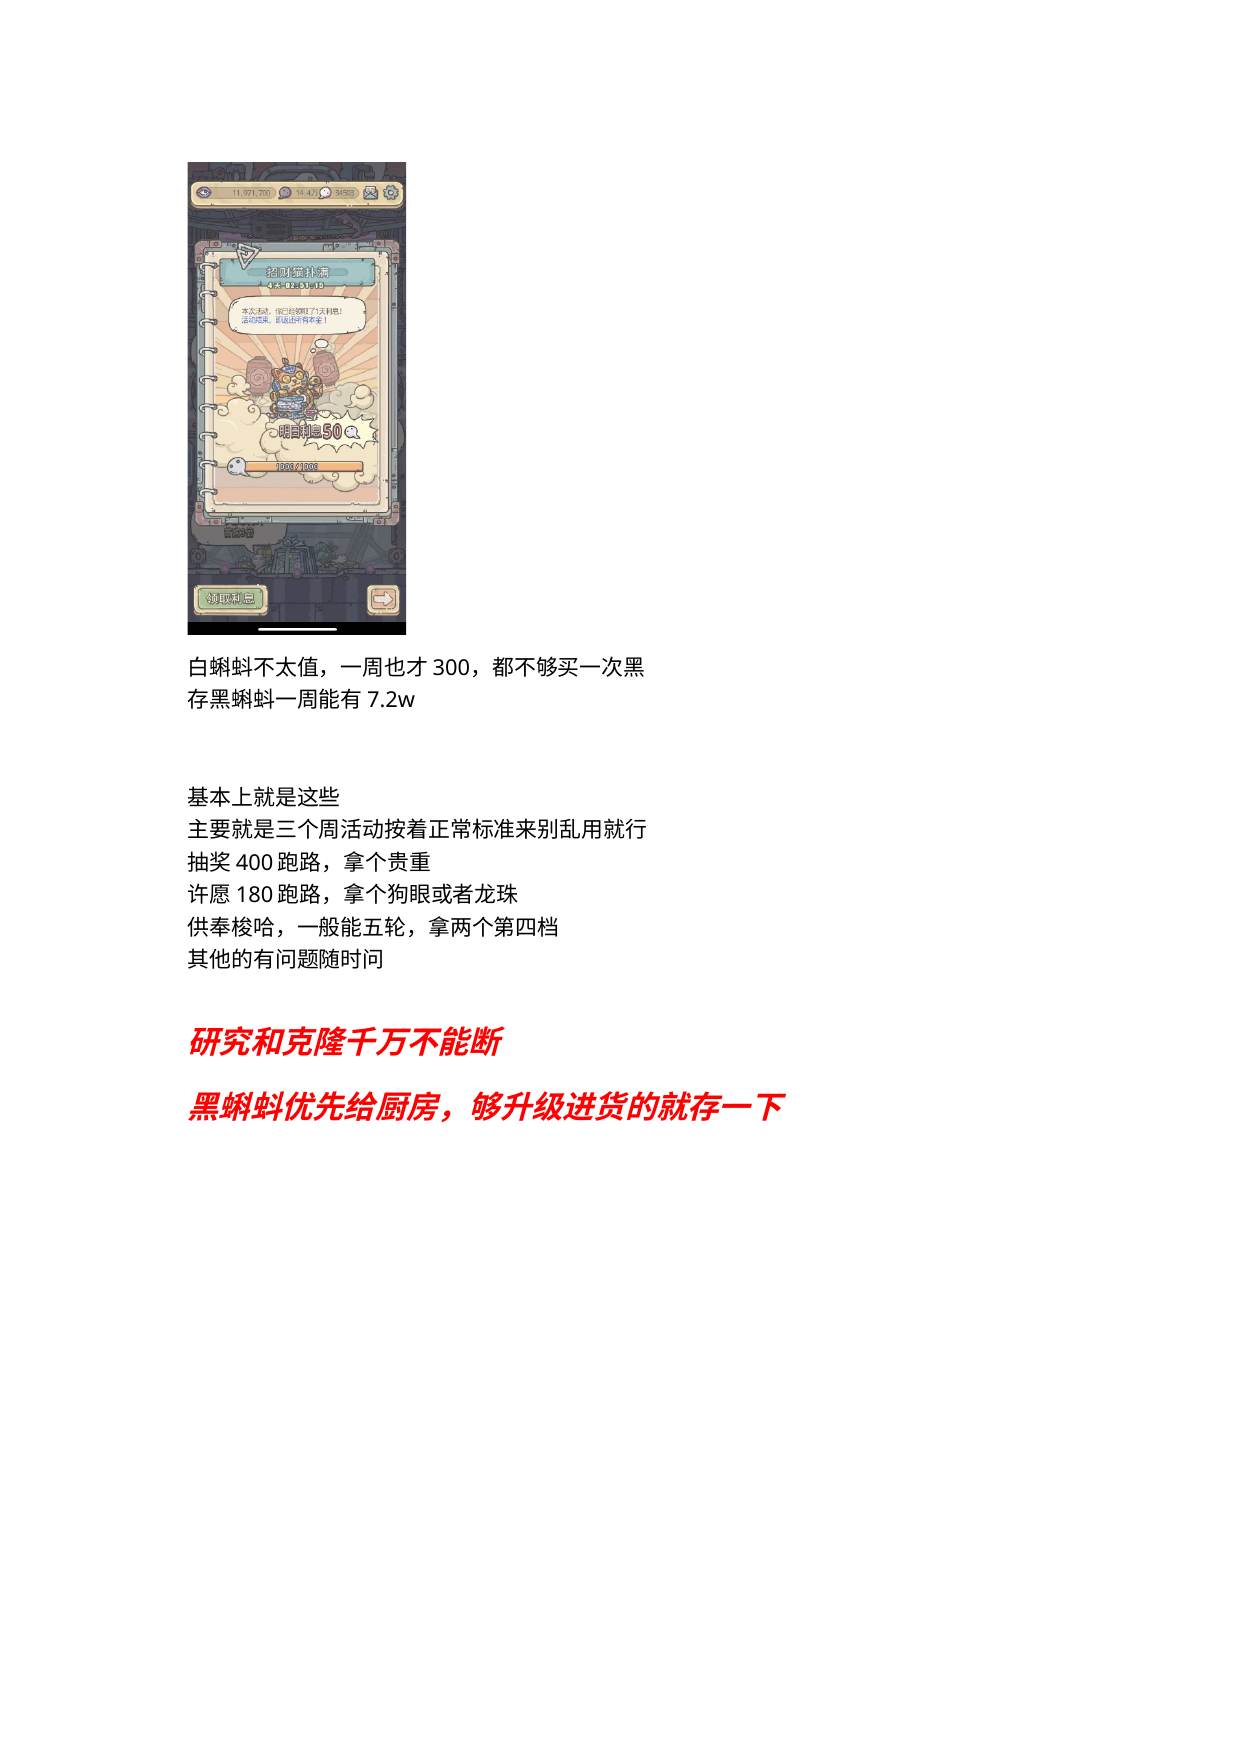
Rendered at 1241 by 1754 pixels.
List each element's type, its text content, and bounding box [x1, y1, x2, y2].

text 主要就是三个周活动按着正常标准来别乱用就行 [187, 812, 1053, 844]
picture [187, 162, 407, 635]
text 研究和克隆千万不能断 [187, 1007, 1053, 1072]
text 黑蝌蚪优先给厨房，够升级进货的就存一下 [187, 1072, 1053, 1137]
text 供奉梭哈，一般能五轮，拿两个第四档 [187, 909, 1053, 942]
text 存黑蝌蚪一周能有7.2w [187, 682, 1053, 714]
text 抽奖400跑路，拿个贵重 [187, 844, 1053, 877]
text 白蝌蚪不太值，一周也才300，都不够买一次黑 [187, 649, 1053, 682]
text 许愿180跑路，拿个狗眼或者龙珠 [187, 877, 1053, 909]
text 其他的有问题随时问 [187, 942, 1053, 974]
text 基本上就是这些 [187, 779, 1053, 812]
